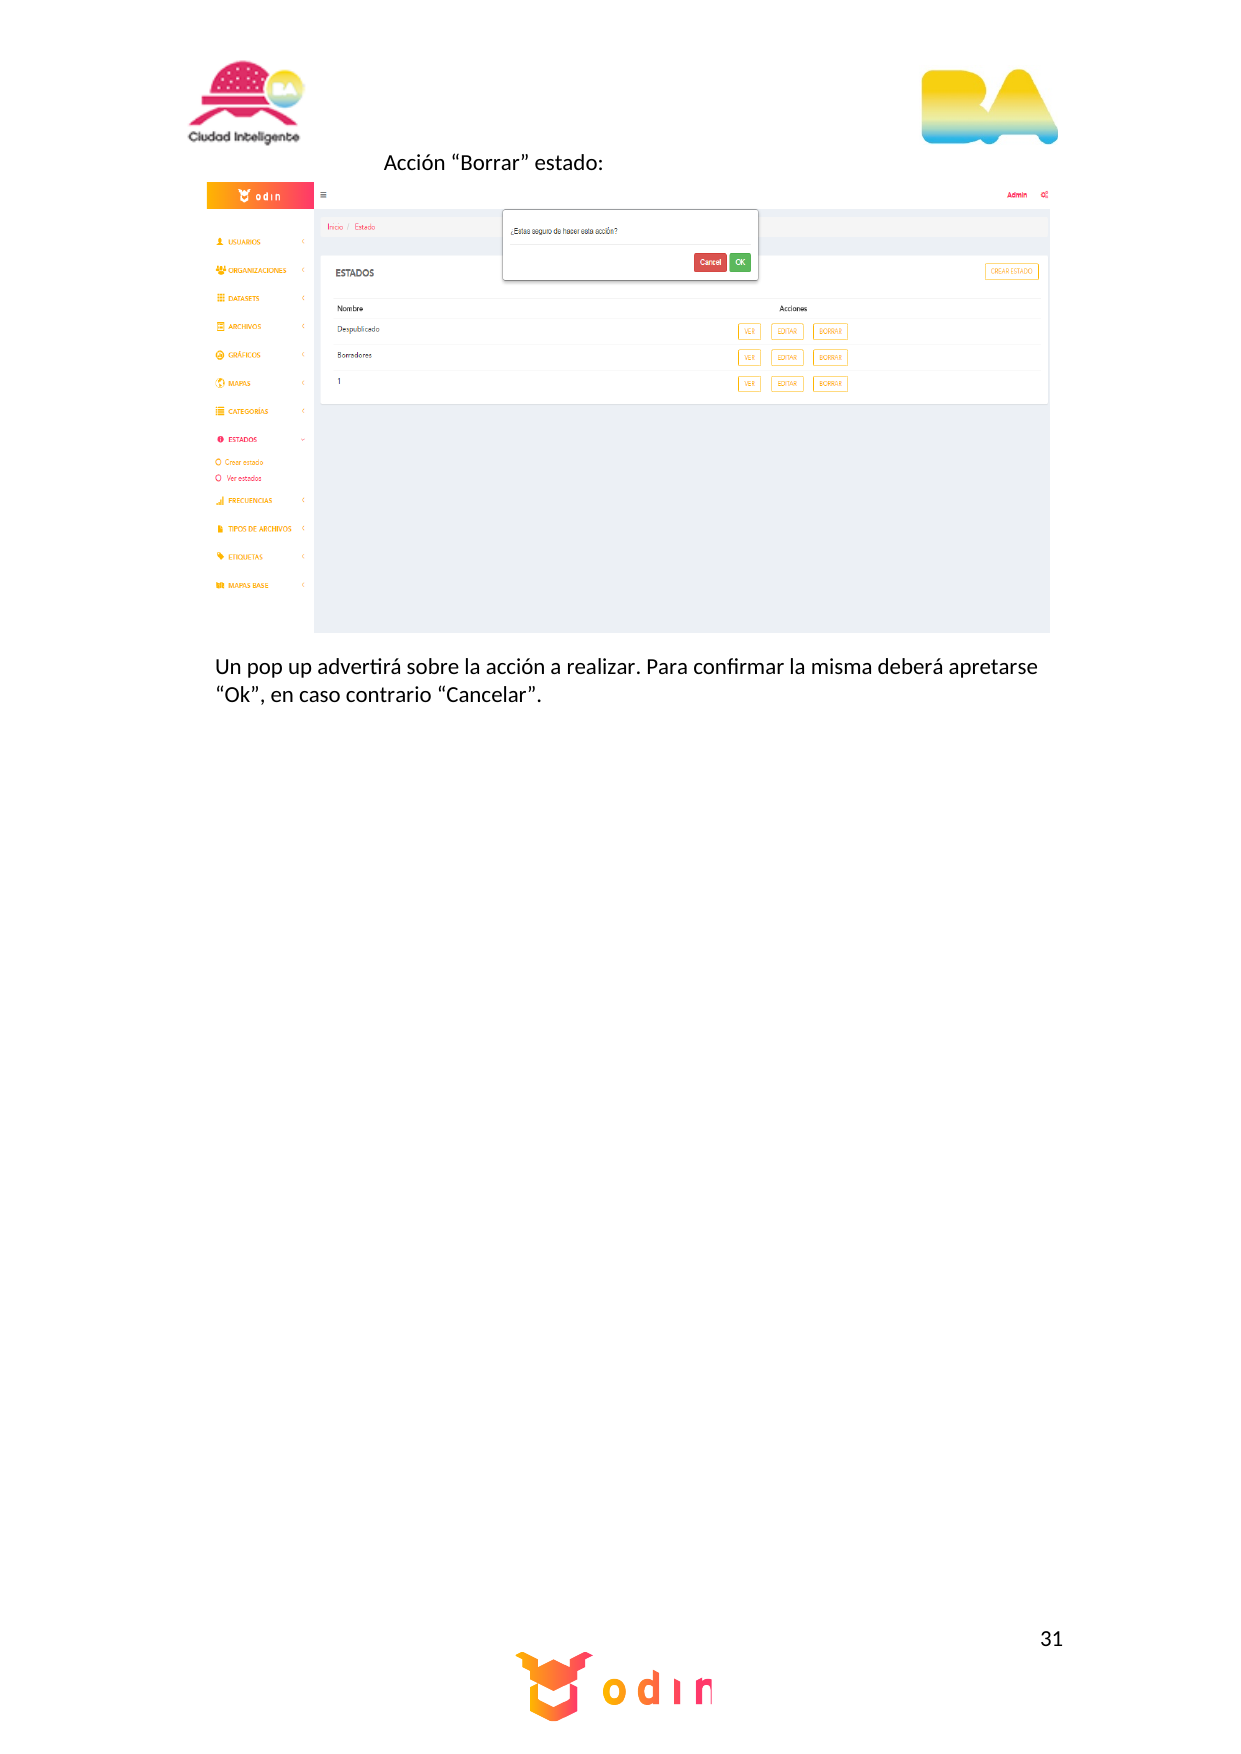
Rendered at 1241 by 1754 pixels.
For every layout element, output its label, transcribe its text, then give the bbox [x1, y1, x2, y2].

picture [917, 65, 1058, 144]
picture [206, 182, 1049, 632]
picture [177, 45, 326, 162]
picture [514, 1652, 712, 1721]
